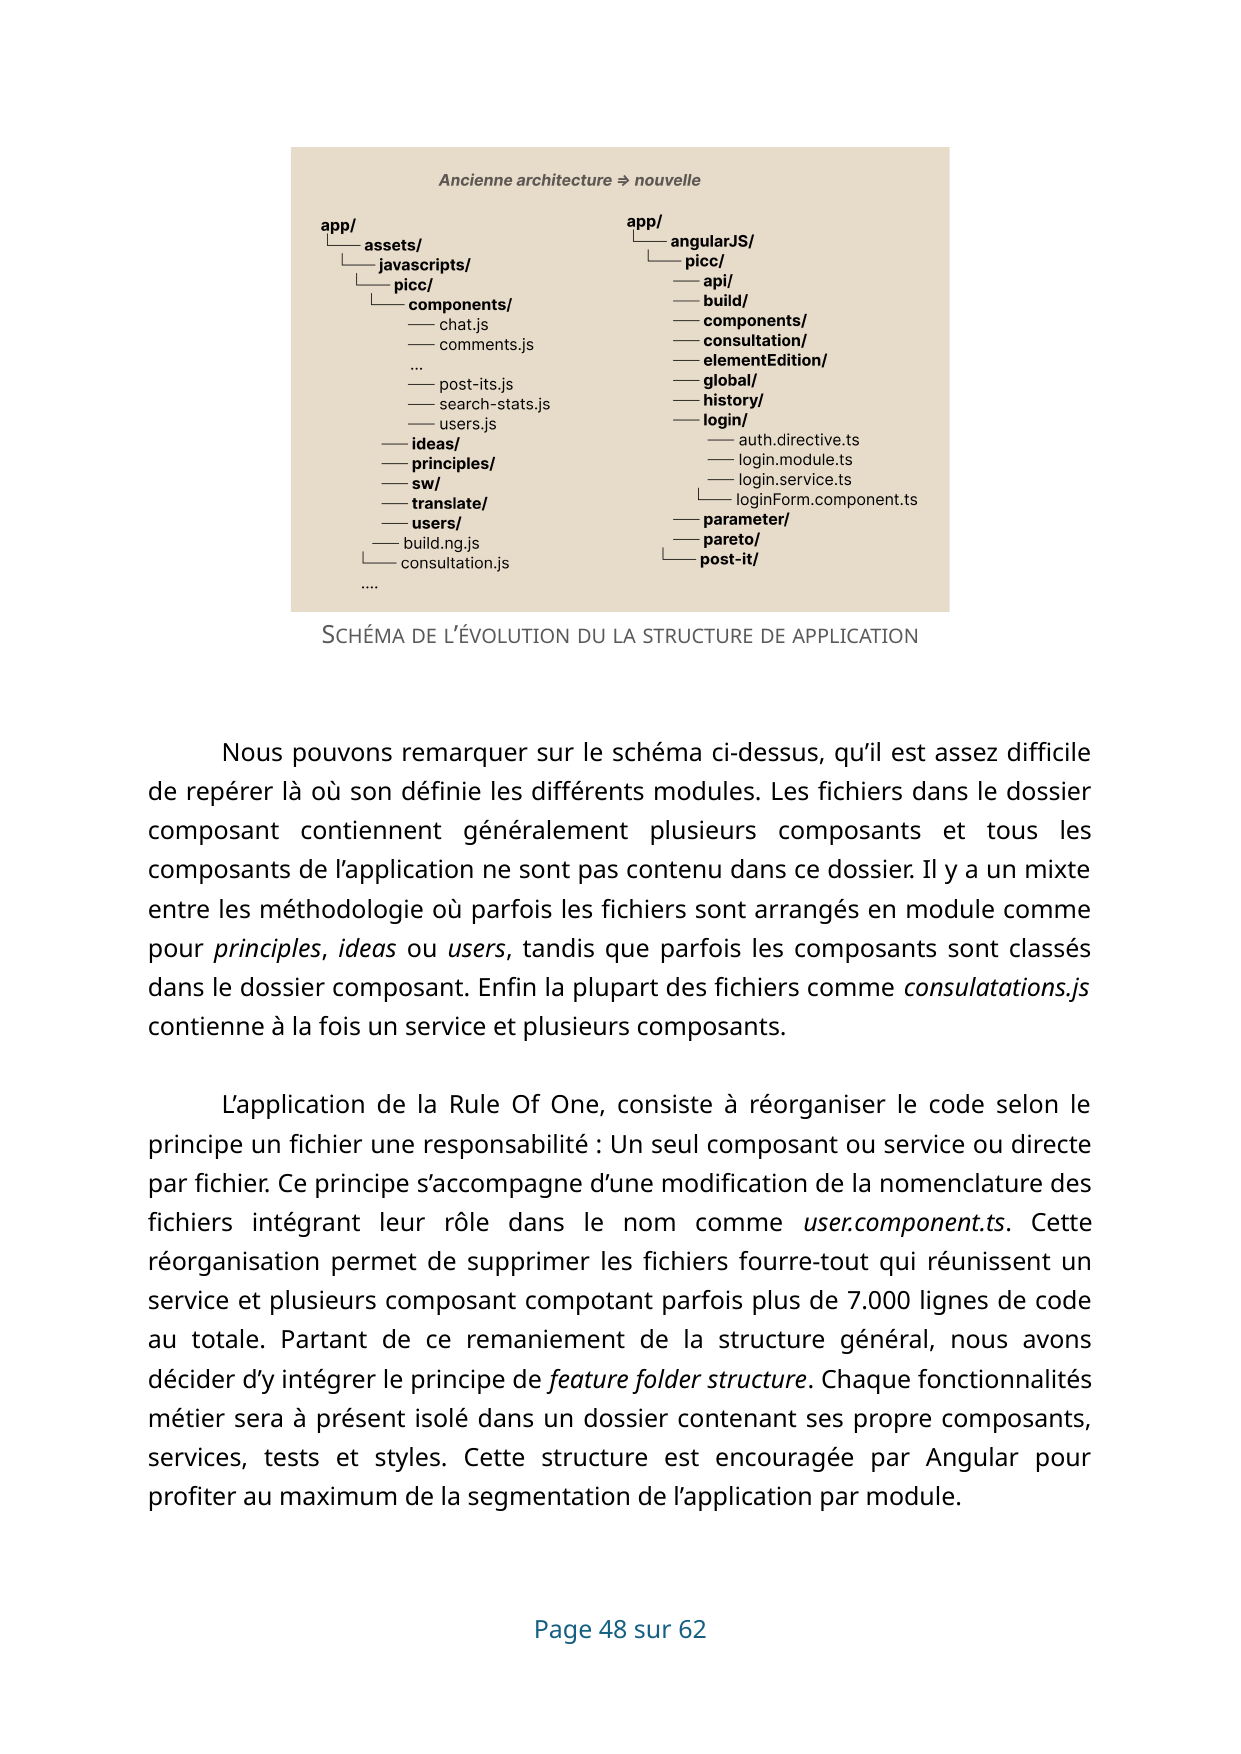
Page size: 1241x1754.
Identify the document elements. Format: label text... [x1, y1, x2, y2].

text L’application de la Rule Of One, consiste à réorganiser le code selon le principe un fichier une responsabilité : Un seul composant ou service ou directe par fichier. Ce principe s’accompagne d’une modification de la nomenclature des fichiers intégrant leur rôle dans le nom comme user.component.ts. Cette réorganisation permet de supprimer les fichiers fourre-tout qui réunissent un service et plusieurs composant compotant parfois plus de 7.000 lignes de code au totale. Partant de ce remaniement de la structure général, nous avons décider d’y intégrer le principe de feature folder structure. Chaque fonctionnalités métier sera à présent isolé dans un dossier contenant ses propre composants, services, tests et styles. Cette structure est encouragée par Angular pour profiter au maximum de la segmentation de l’application par module. [148, 1087, 1093, 1513]
picture [290, 147, 950, 612]
text Schéma de l’évolution du la structure de application [148, 617, 1093, 651]
text Nous pouvons remarquer sur le schéma ci-dessus, qu’il est assez difficile de repérer là où son définie les différents modules. Les fichiers dans le dossier composant contiennent généralement plusieurs composants et tous les composants de l’application ne sont pas contenu dans ce dossier. Il y a un mixte entre les méthodologie où parfois les fichiers sont arrangés en module comme pour principles, ideas ou users, tandis que parfois les composants sont classés dans le dossier composant. Enfin la plupart des fichiers comme consulatations.js contienne à la fois un service et plusieurs composants. [148, 734, 1093, 1043]
